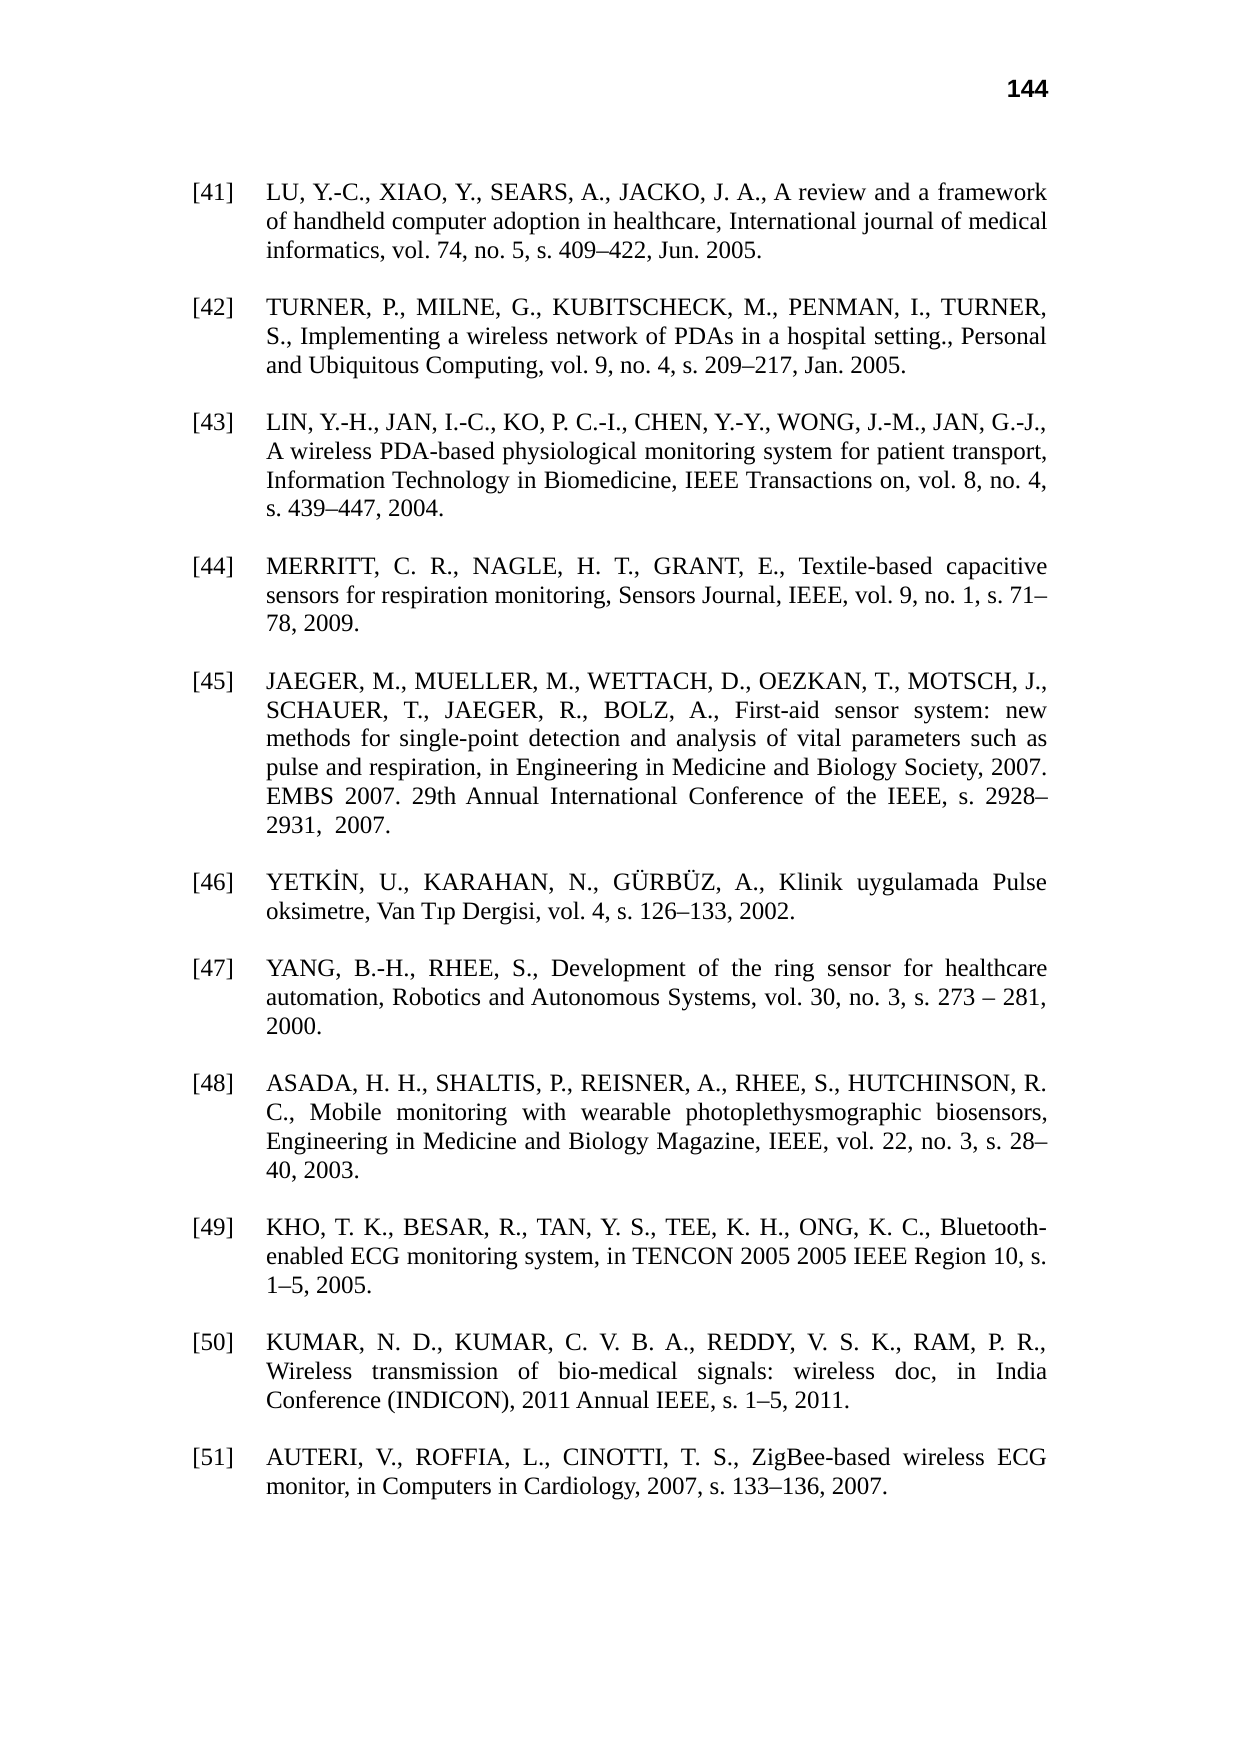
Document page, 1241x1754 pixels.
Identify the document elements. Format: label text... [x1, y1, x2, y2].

text [50] KUMAR, N. D., KUMAR, C. V. B. A., REDDY, V. S. K., RAM, P. R., Wireless transmission of bio-medical signals: wireless doc, in India Conference (INDICON), 2011 Annual IEEE, s. 1–5, 2011. [192, 1327, 1048, 1413]
text [44] MERRITT, C. R., NAGLE, H. T., GRANT, E., Textile-based capacitive sensors for respiration monitoring, Sensors Journal, IEEE, vol. 9, no. 1, s. 71–78, 2009. [192, 551, 1048, 637]
text [46] YETKİN, U., KARAHAN, N., GÜRBÜZ, A., Klinik uygulamada Pulse oksimetre, Van Tıp Dergisi, vol. 4, s. 126–133, 2002. [192, 867, 1048, 925]
text [51] AUTERI, V., ROFFIA, L., CINOTTI, T. S., ZigBee-based wireless ECG monitor, in Computers in Cardiology, 2007, s. 133–136, 2007. [192, 1442, 1048, 1500]
text [49] KHO, T. K., BESAR, R., TAN, Y. S., TEE, K. H., ONG, K. C., Bluetooth-enabled ECG monitoring system, in TENCON 2005 2005 IEEE Region 10, s. 1–5, 2005. [192, 1212, 1048, 1298]
text [48] ASADA, H. H., SHALTIS, P., REISNER, A., RHEE, S., HUTCHINSON, R. C., Mobile monitoring with wearable photoplethysmographic biosensors, Engineering in Medicine and Biology Magazine, IEEE, vol. 22, no. 3, s. 28–40, 2003. [192, 1068, 1048, 1183]
text [47] YANG, B.-H., RHEE, S., Development of the ring sensor for healthcare automation, Robotics and Autonomous Systems, vol. 30, no. 3, s. 273 – 281, 2000. [192, 953, 1048, 1040]
text [45] JAEGER, M., MUELLER, M., WETTACH, D., OEZKAN, T., MOTSCH, J., SCHAUER, T., JAEGER, R., BOLZ, A., First-aid sensor system: new methods for single-point detection and analysis of vital parameters such as pulse and respiration, in Engineering in Medicine and Biology Society, 2007. EMBS 2007. 29th Annual International Conference of the IEEE, s. 2928–2931, 2007. [192, 666, 1048, 838]
text [41] LU, Y.-C., XIAO, Y., SEARS, A., JACKO, J. A., A review and a framework of handheld computer adoption in healthcare, International journal of medical informatics, vol. 74, no. 5, s. 409–422, Jun. 2005. [192, 177, 1048, 263]
text [43] LIN, Y.-H., JAN, I.-C., KO, P. C.-I., CHEN, Y.-Y., WONG, J.-M., JAN, G.-J., A wireless PDA-based physiological monitoring system for patient transport, Information Technology in Biomedicine, IEEE Transactions on, vol. 8, no. 4, s. 439–447, 2004. [192, 407, 1048, 522]
text [42] TURNER, P., MILNE, G., KUBITSCHECK, M., PENMAN, I., TURNER, S., Implementing a wireless network of PDAs in a hospital setting., Personal and Ubiquitous Computing, vol. 9, no. 4, s. 209–217, Jan. 2005. [192, 292, 1048, 378]
